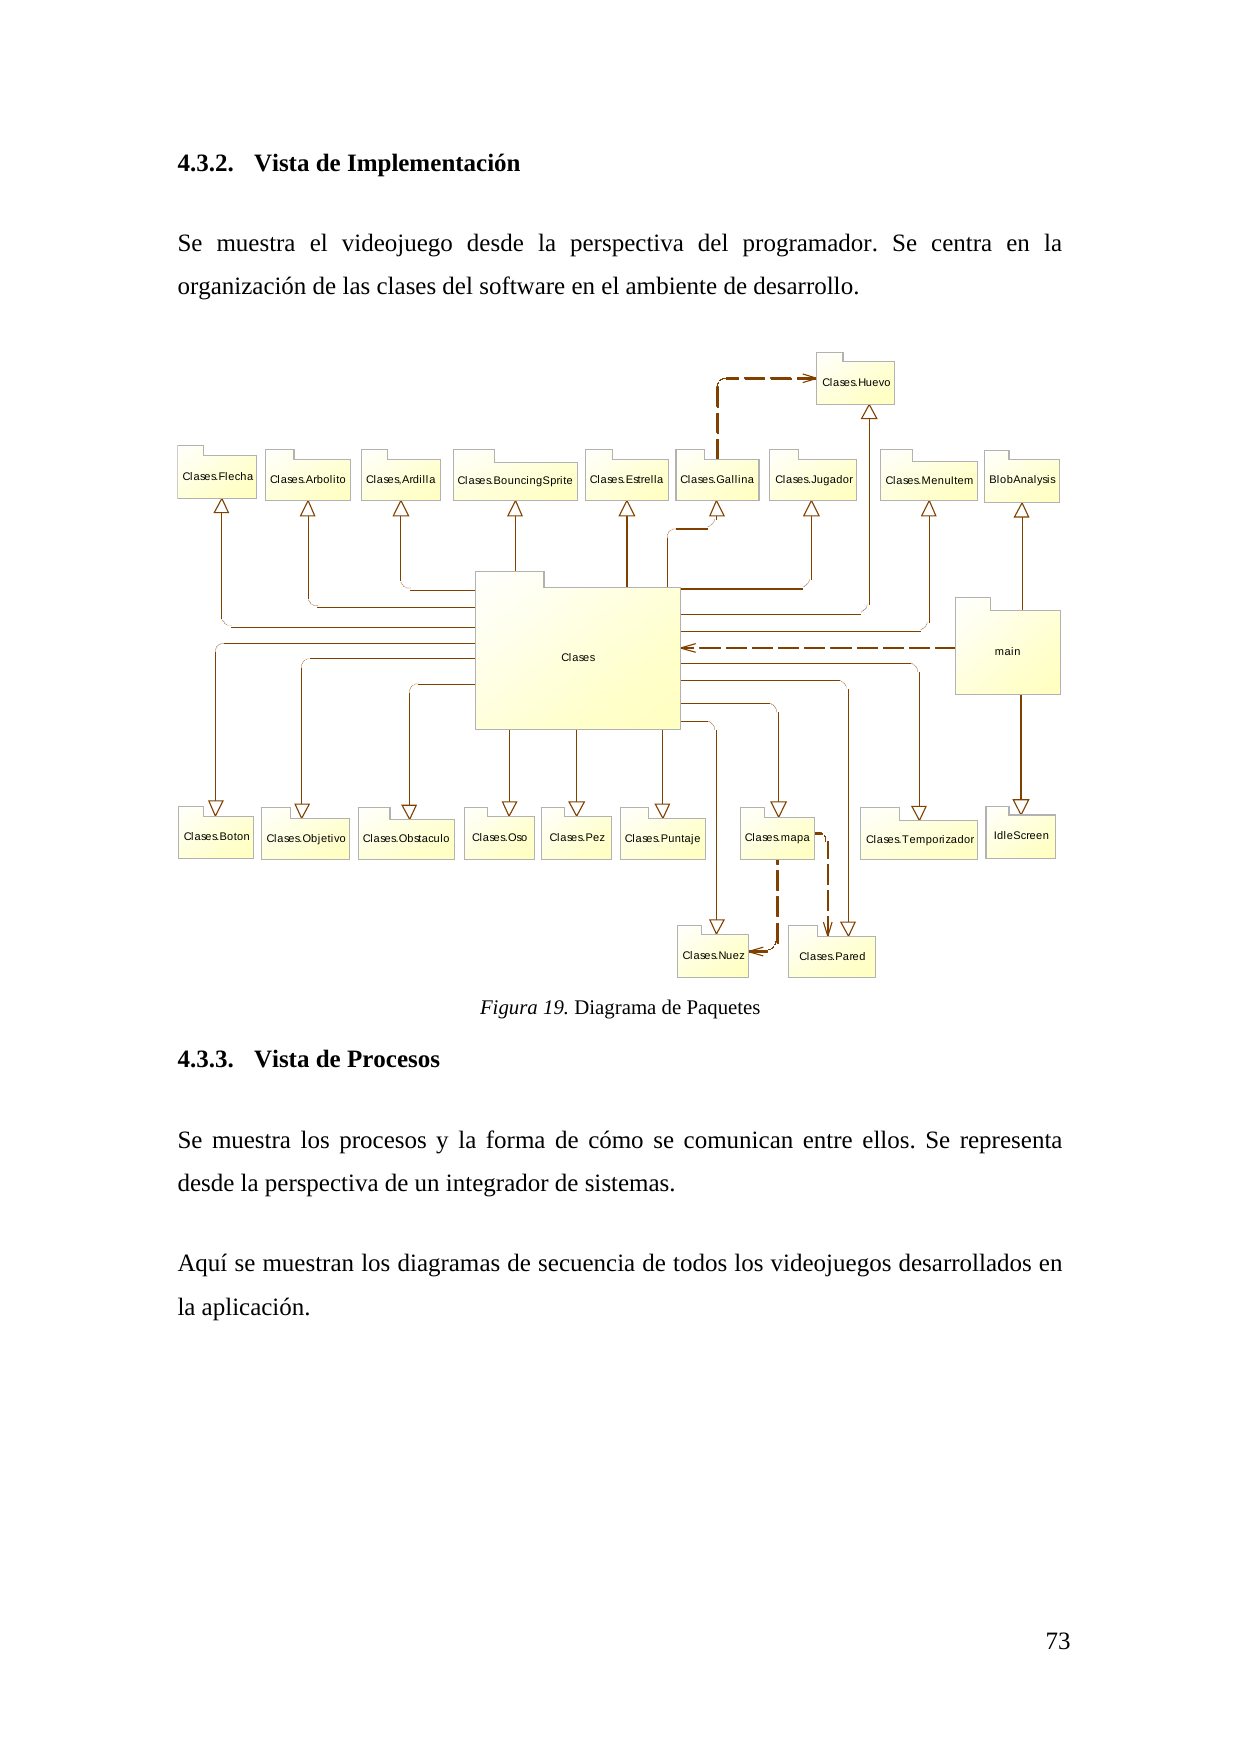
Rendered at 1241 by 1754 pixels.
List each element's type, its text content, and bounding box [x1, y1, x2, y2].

text Se muestra el videojuego desde la perspectiva del programador. Se centra en la organización de las clases del software en el ambiente de desarrollo. [177, 228, 1063, 300]
text Figura 19. Diagrama de Paquetes [177, 995, 1063, 1019]
subtitle Vista de Procesos [177, 1044, 1063, 1073]
text Aquí se muestran los diagramas de secuencia de todos los videojuegos desarrollados en la aplicación. [177, 1248, 1063, 1320]
text Se muestra los procesos y la forma de cómo se comunican entre ellos. Se representa desde la perspectiva de un integrador de sistemas. [177, 1125, 1063, 1197]
subtitle Vista de Implementación [177, 148, 1063, 176]
